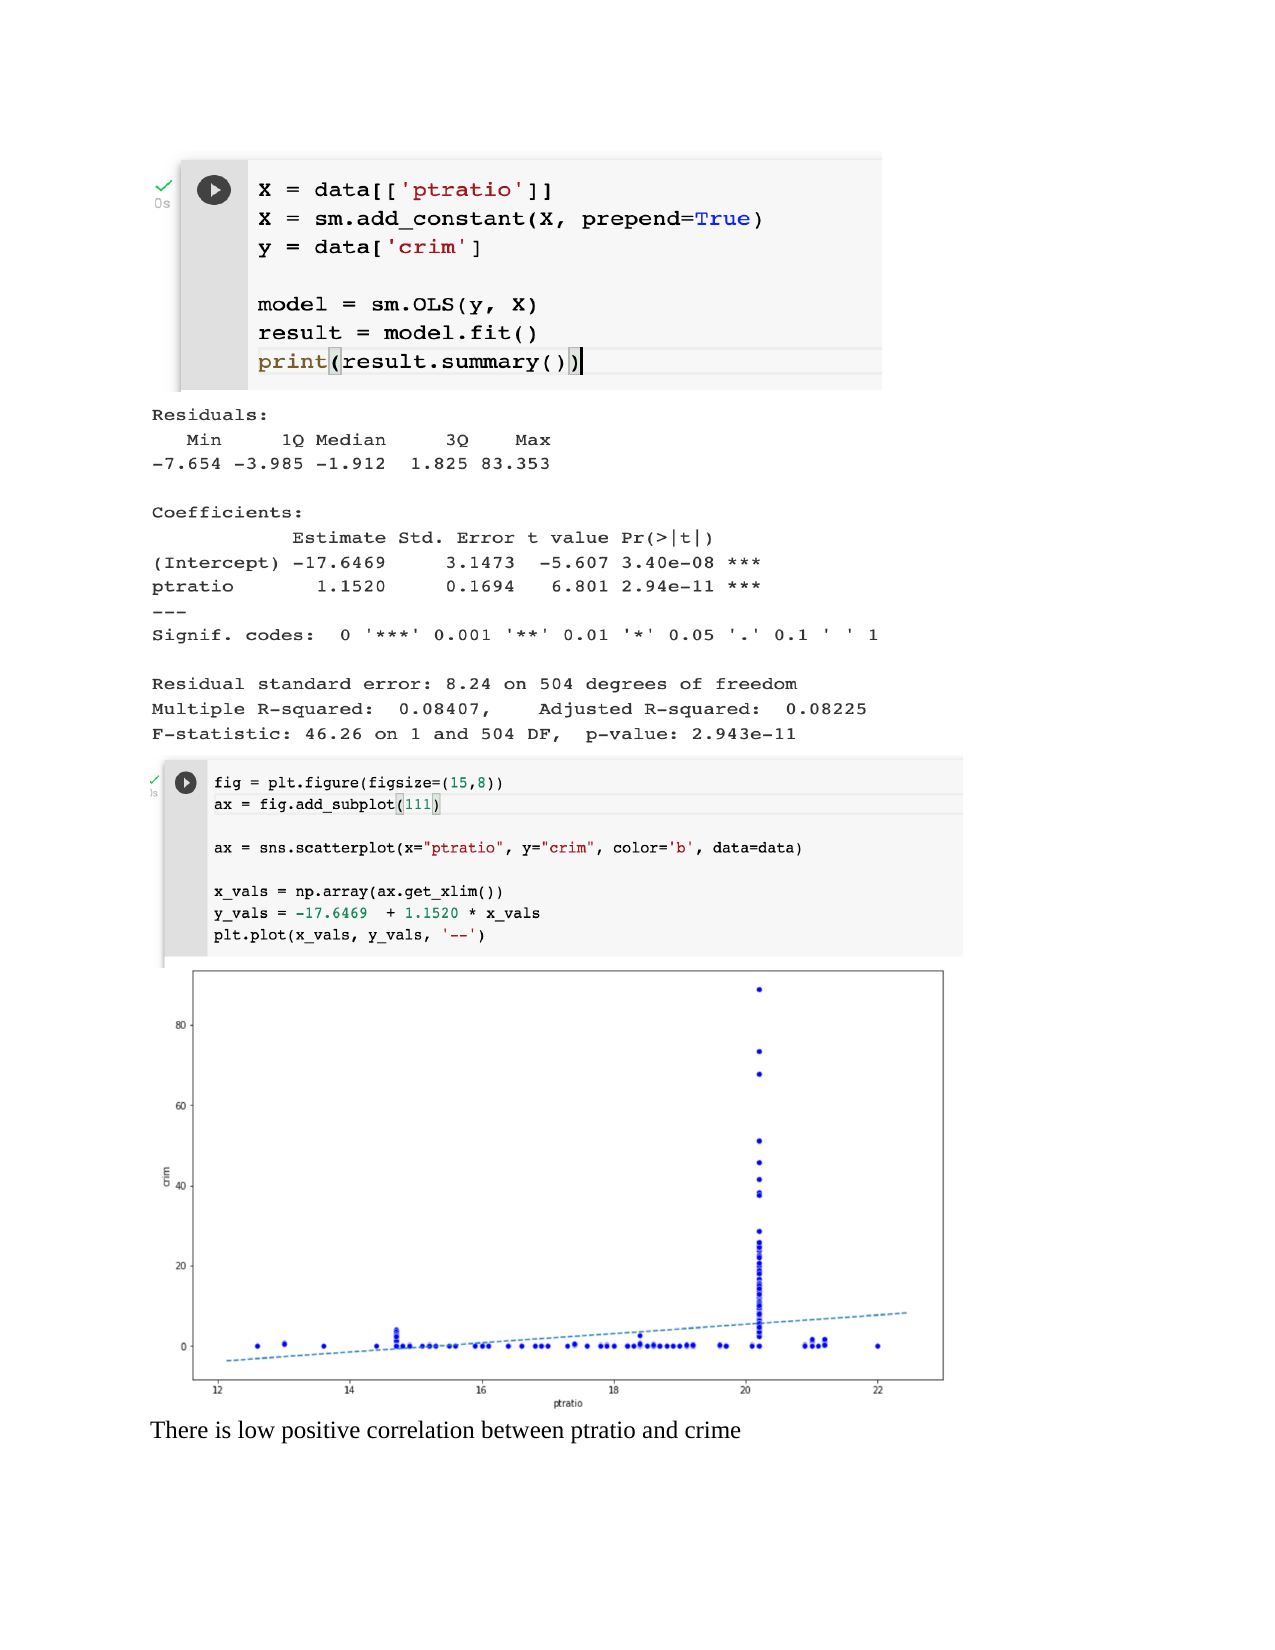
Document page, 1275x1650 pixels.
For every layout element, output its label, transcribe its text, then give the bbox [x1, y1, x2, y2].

text There is low positive correlation between ptratio and crime [150, 1415, 1125, 1444]
picture [150, 150, 989, 1415]
